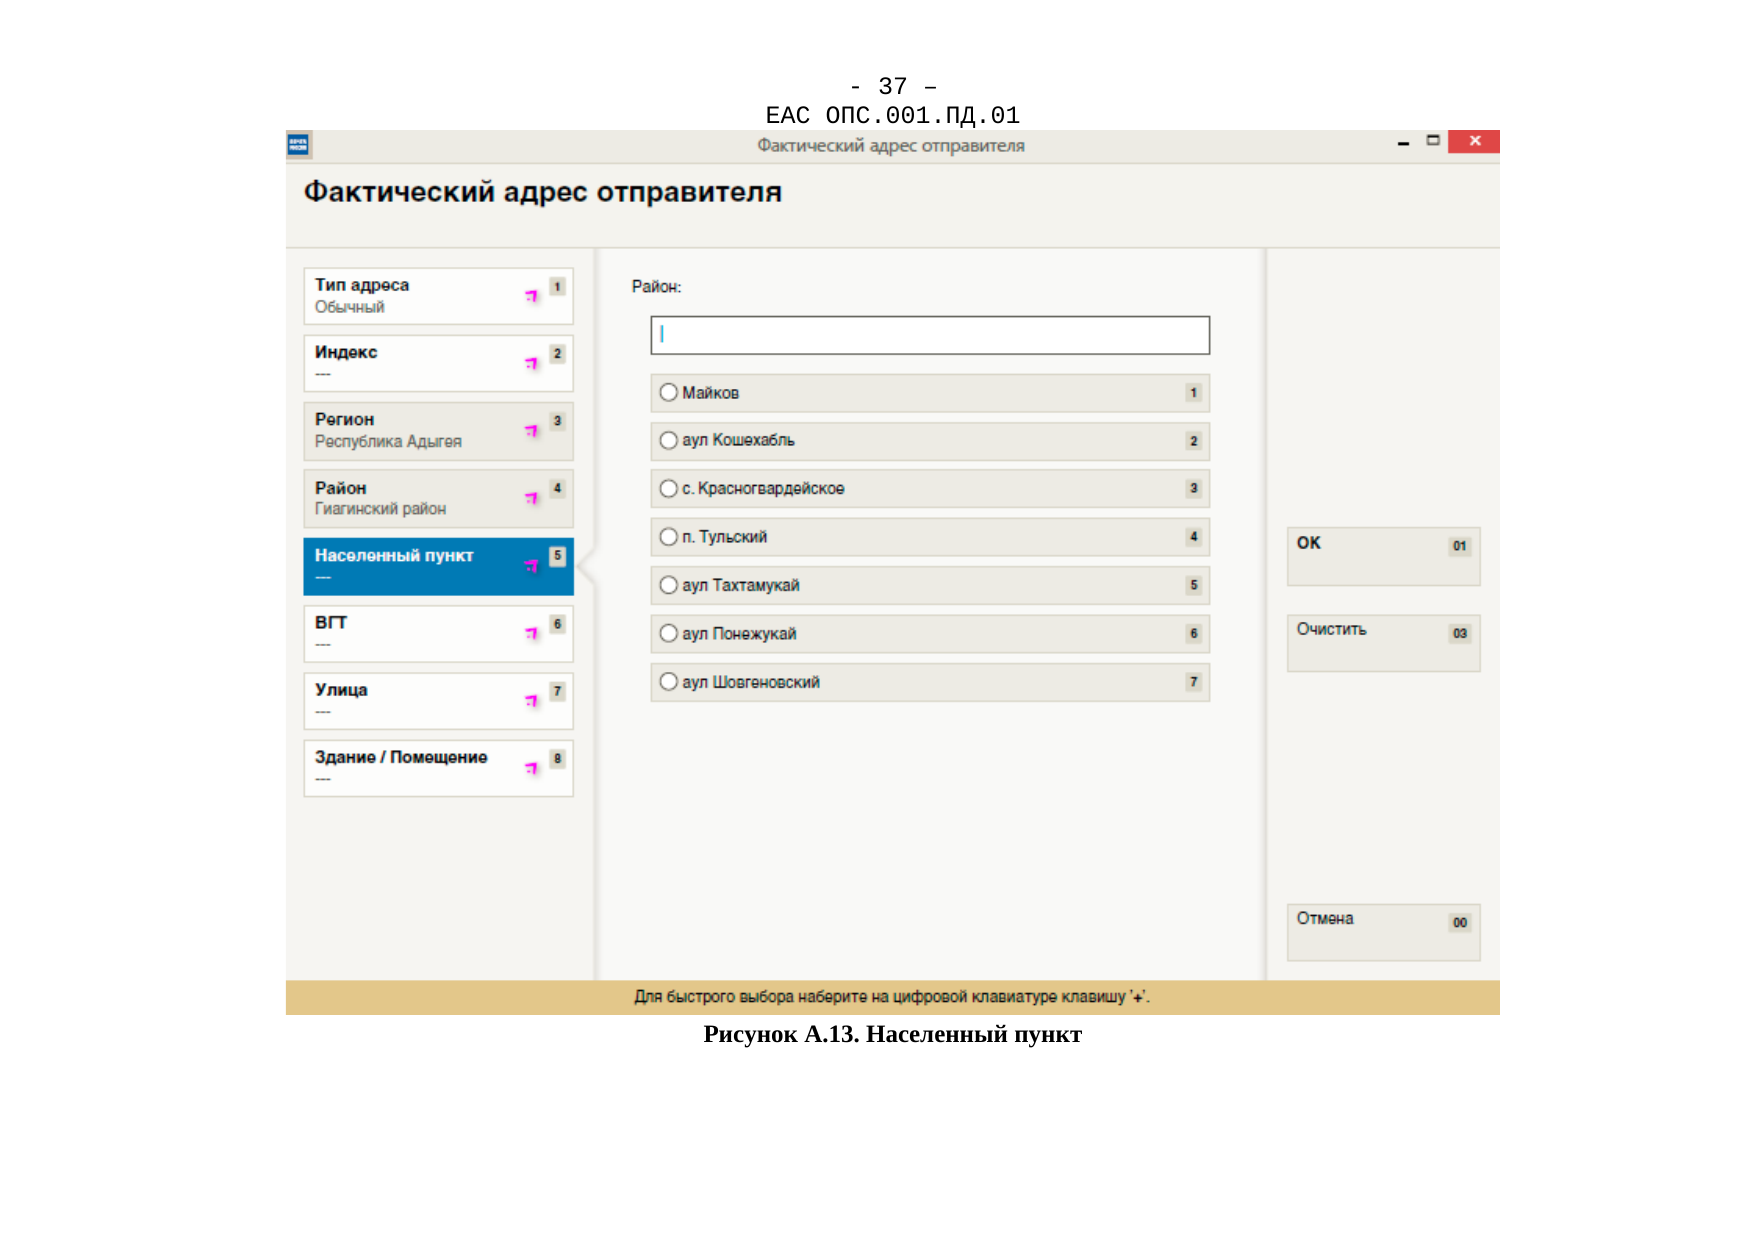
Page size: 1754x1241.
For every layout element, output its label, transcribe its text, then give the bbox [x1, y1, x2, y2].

text Рисунок А.13. Населенный пункт [150, 1019, 1636, 1048]
picture [285, 130, 1500, 1015]
